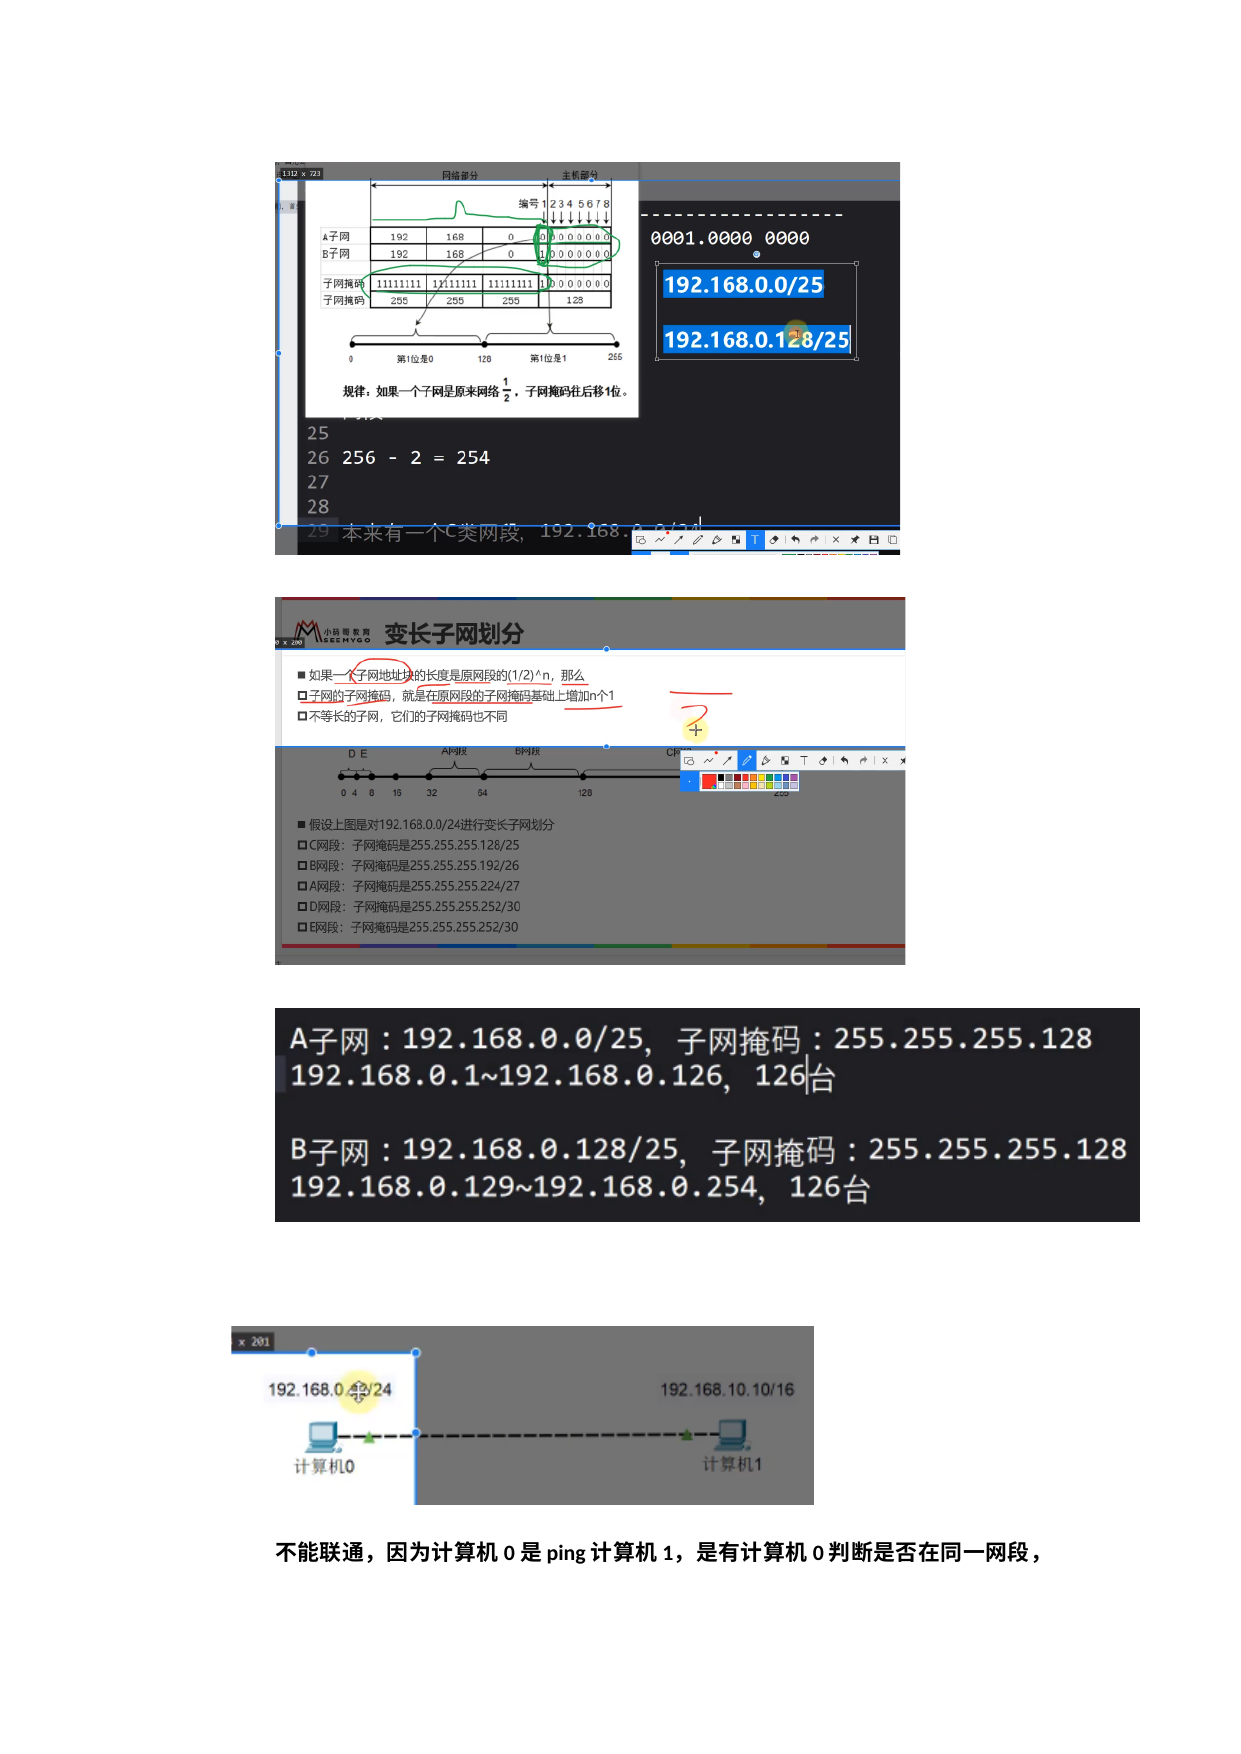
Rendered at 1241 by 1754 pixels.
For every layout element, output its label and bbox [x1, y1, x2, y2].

picture [275, 162, 901, 555]
picture [275, 1008, 1140, 1222]
picture [275, 597, 906, 965]
picture [231, 1326, 814, 1505]
list [231, 1534, 1053, 1567]
